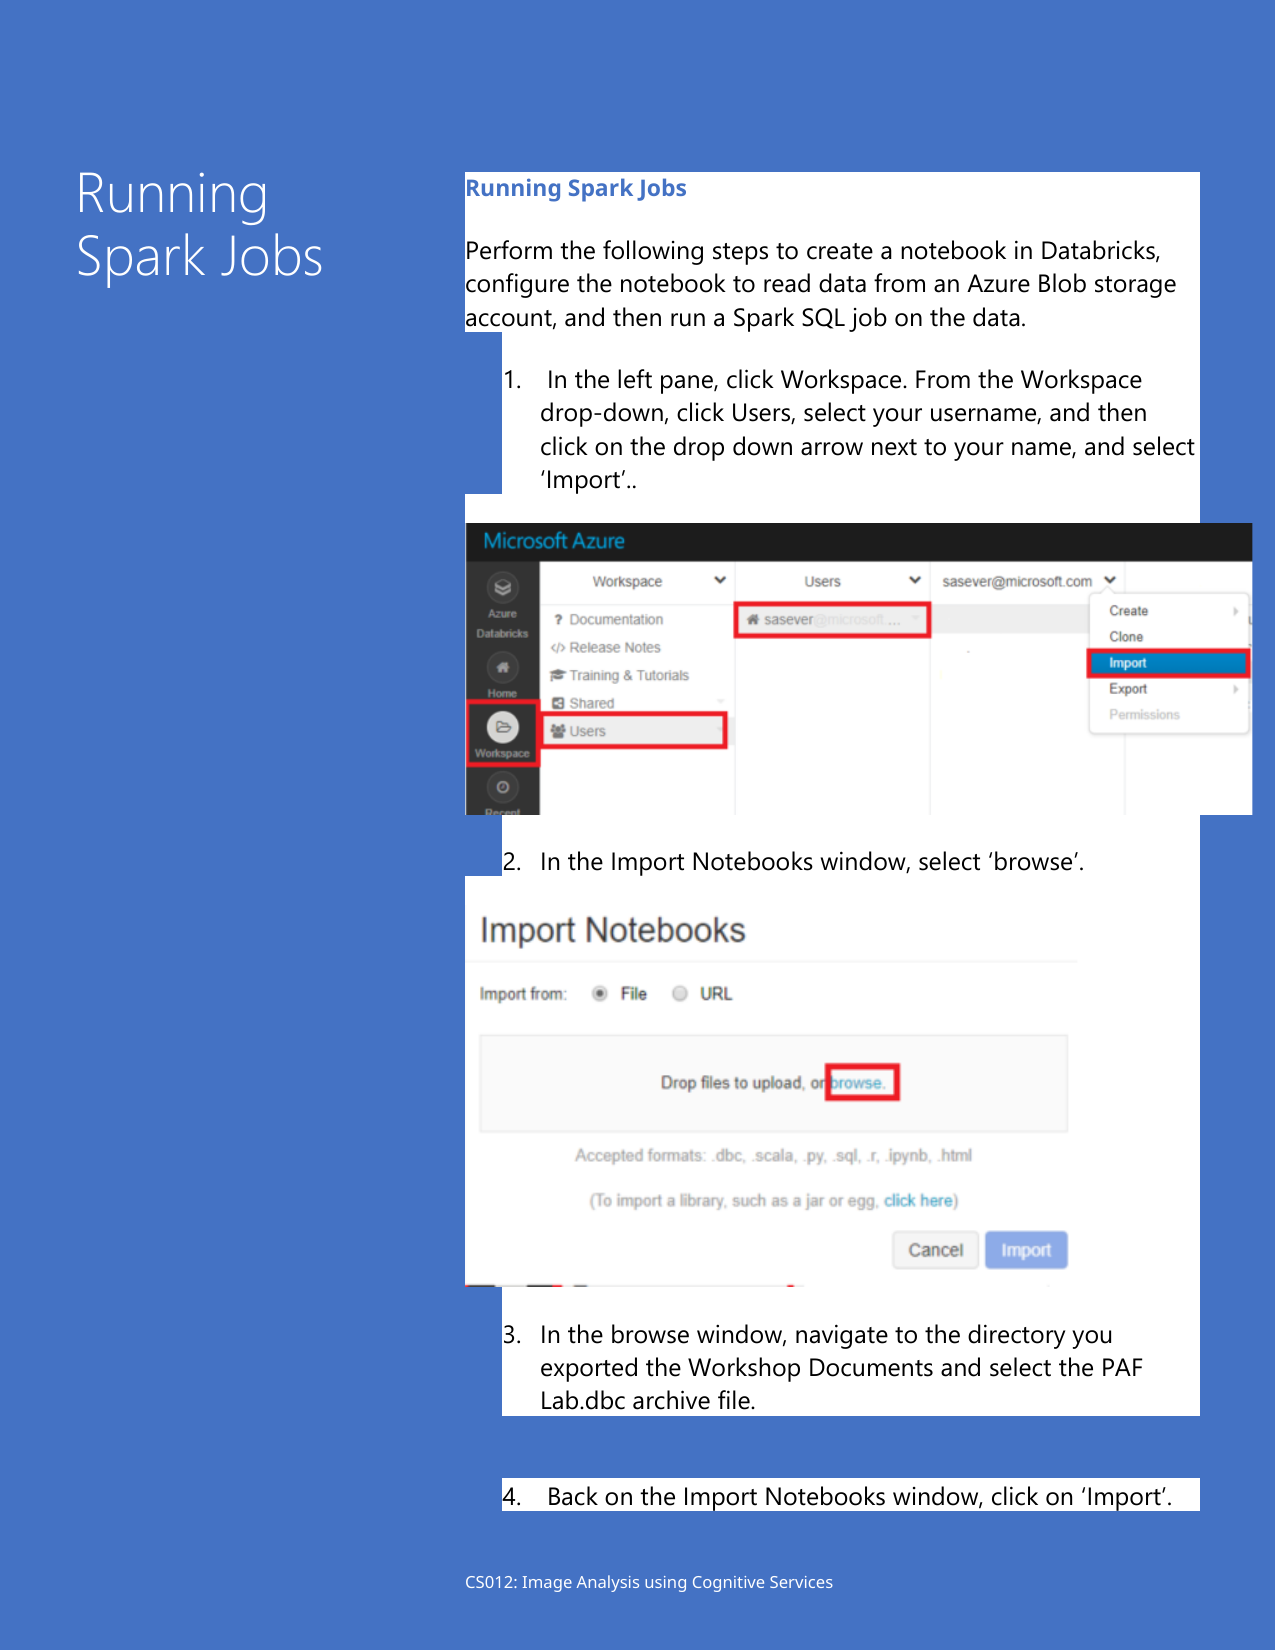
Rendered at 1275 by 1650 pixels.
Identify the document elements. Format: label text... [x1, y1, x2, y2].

picture [465, 523, 1253, 815]
list In the left pane, click Workspace. From the Workspace drop-down, click Users, select your username, and then click on the drop down arrow next to your name, and select ‘Import’.. [502, 361, 1200, 494]
text Running Spark Jobs [465, 172, 1200, 203]
picture [465, 905, 1078, 1287]
list Back on the Import Notebooks window, click on ‘Import’. [502, 1478, 1200, 1511]
text Perform the following steps to create a notebook in Databricks, configure the notebook to read data from an Azure Blob storage account, and then run a Spark SQL job on the data. [465, 233, 1200, 332]
list In the browse window, navigate to the directory you exported the Workshop Documents and select the PAF Lab.dbc archive file. [502, 1316, 1200, 1416]
table_header Running Spark Jobs [56, 143, 413, 481]
list In the Import Notebooks window, select ‘browse’. [502, 843, 1200, 877]
